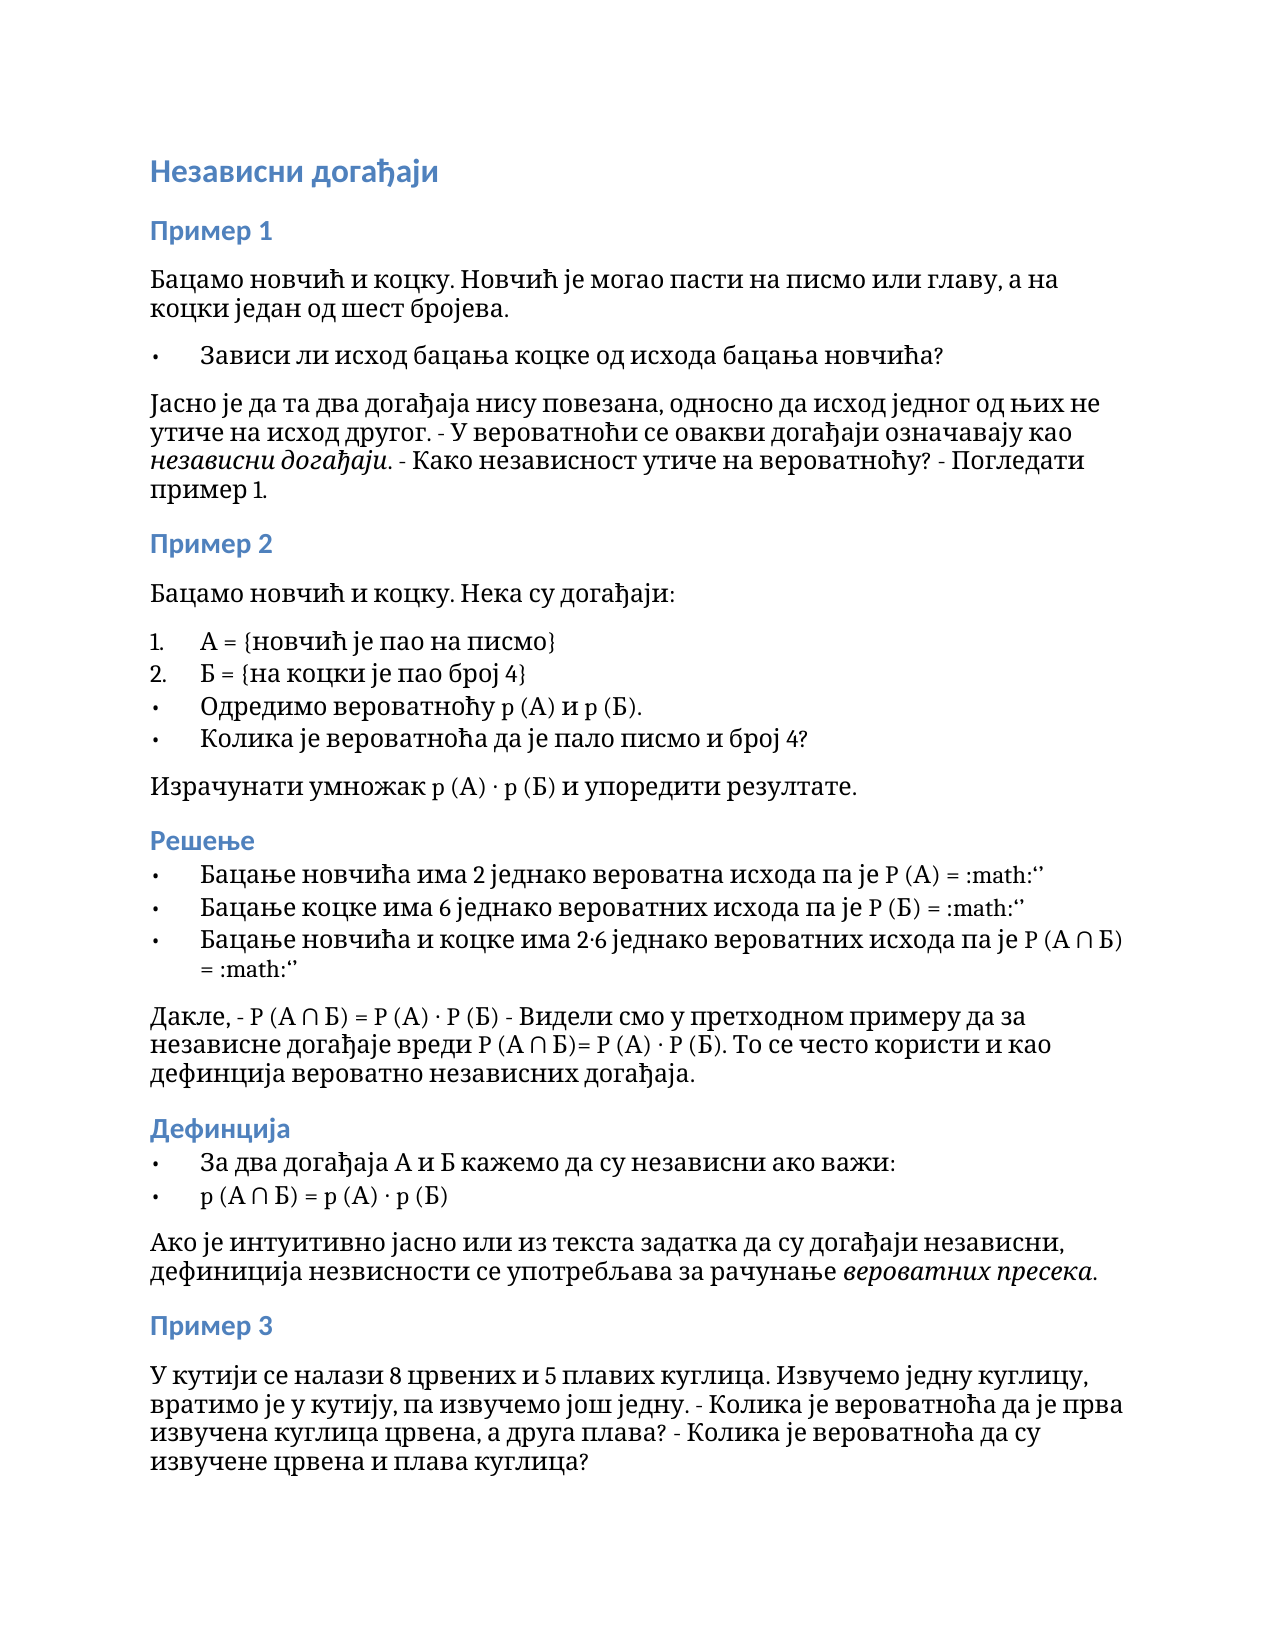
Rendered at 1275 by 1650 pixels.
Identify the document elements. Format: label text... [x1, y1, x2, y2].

subtitle Независни догађаји [150, 150, 1125, 191]
list Одредимо вероватноћу p (А) и p (Б). [150, 692, 1125, 721]
list p (А ∩ Б) = p (А) ∙ p (Б) [150, 1182, 1125, 1210]
text У кутији се налази 8 црвених и 5 плавих куглица. Извучемо једну куглицу, вратимо је у кутију, па извучемо још једну. - Колика је вероватноћа да је прва извучена куглица црвена, а друга плава? - Колика је вероватноћа да су извучене црвена и плава куглица? [150, 1362, 1125, 1477]
text Бацамо новчић и коцку. Новчић је могао пасти на писмо или главу, а на коцки један од шест бројева. [150, 266, 1125, 323]
list Колика је вероватноћа да је пало писмо и број 4? [150, 725, 1125, 754]
list Бацање новчића и коцке има 2∙6 једнако вероватних исхода па је P (А ∩ Б) = :math:‘’ [150, 926, 1125, 984]
subtitle Пример 3 [150, 1307, 1125, 1343]
text Израчунати умножак p (А) ∙ p (Б) и упоредити резултате. [150, 772, 1125, 801]
list А = {новчић је пао на писмо} [150, 627, 1125, 656]
text Дакле, - P (А ∩ Б) = P (А) ∙ P (Б) - Видели смо у претходном примеру да за независне догађаје вреди P (А ∩ Б)= P (А) ∙ P (Б). То се често користи и као дефинција вероватно независних догађаја. [150, 1003, 1125, 1089]
text Бацамо новчић и коцку. Нека су догађаји: [150, 580, 1125, 609]
text Јасно је да та два догађаја нису повезана, односно да исход једног од њих не утиче на исход другог. - У вероватноћи се овакви догађаји означавају као независни догађаји. - Како независност утиче на вероватноћу? - Погледати пример 1. [150, 390, 1125, 505]
list Бацање новчића има 2 једнако вероватна исхода па је P (А) = :math:‘’ [150, 861, 1125, 890]
subtitle Дефинција [150, 1110, 1125, 1145]
list Бацање коцке има 6 једнако вероватних исхода па је P (Б) = :math:‘’ [150, 894, 1125, 923]
list За два догађаја А и Б кажемо да су независни ако важи: [150, 1149, 1125, 1178]
list Б = {на коцки је пао број 4} [150, 660, 1125, 689]
text Ако је интуитивно јасно или из текста задатка да су догађаји независни, дефиниција незвисности се употребљава за рачунање вероватних пресека. [150, 1229, 1125, 1287]
list Зависи ли исход бацања коцке од исхода бацања новчића? [150, 342, 1125, 371]
subtitle Пример 1 [150, 212, 1125, 247]
subtitle Решење [150, 822, 1125, 858]
subtitle Пример 2 [150, 526, 1125, 561]
